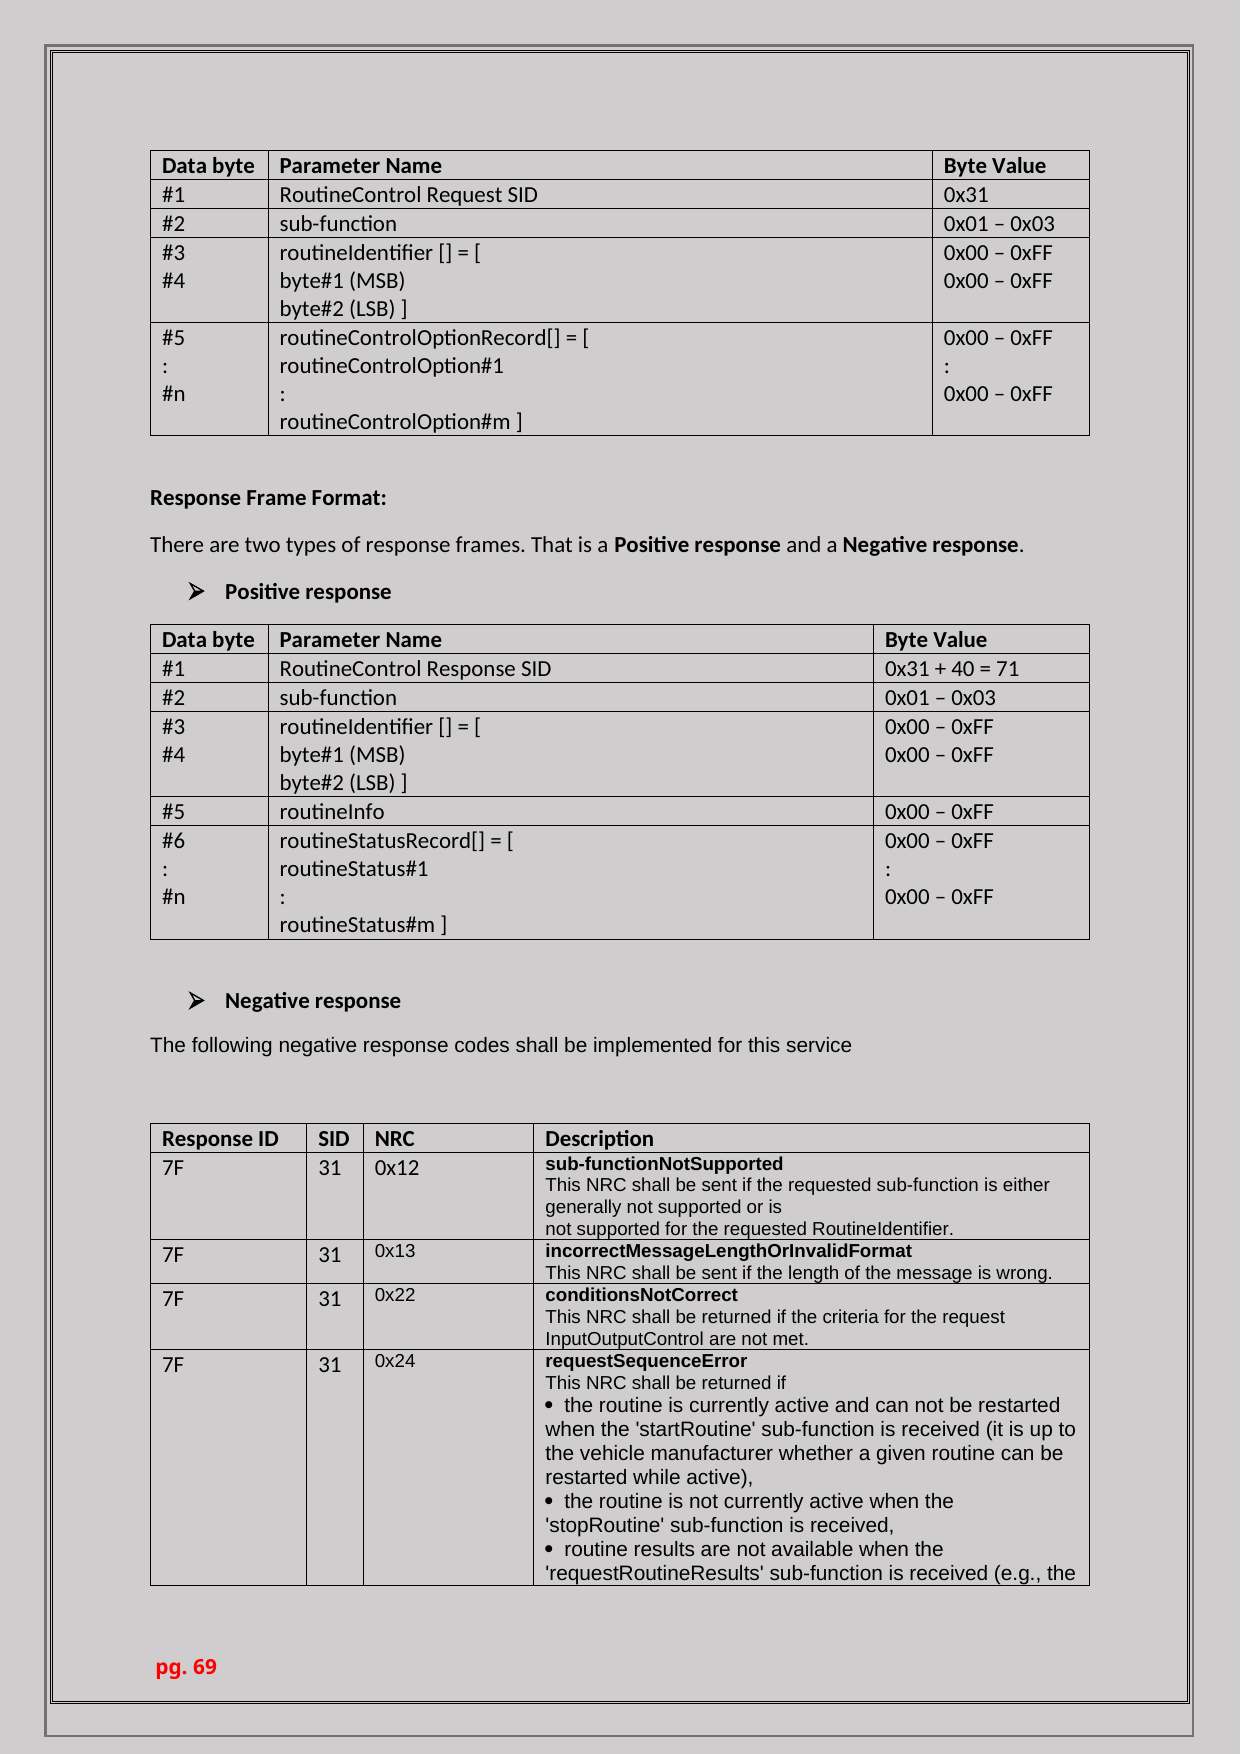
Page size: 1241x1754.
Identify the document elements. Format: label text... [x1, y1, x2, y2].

table_cell routineIdentifier [] = [ byte#1 (MSB) byte#2 (LSB) ] [269, 238, 932, 322]
table_cell 0x31 + 40 = 71 [874, 654, 1089, 682]
table_cell 0x01 – 0x03 [874, 683, 1089, 711]
table_header Byte Value [933, 151, 1089, 179]
table_cell conditionsNotCorrect This NRC shall be returned if the criteria for the request InputOutputControl are not met. [534, 1284, 1089, 1349]
table_cell #3 #4 [151, 238, 268, 322]
table_cell routineControlOptionRecord[] = [ routineControlOption#1 : routineControlOption#m ] [269, 323, 932, 435]
table_cell sub-function [269, 209, 932, 237]
table_header Byte Value [874, 625, 1089, 653]
text Response Frame Format: [150, 483, 1090, 511]
table_header Description [534, 1124, 1089, 1152]
table_cell sub-functionNotSupported This NRC shall be sent if the requested sub-function is either generally not supported or is not supported for the requested RoutineIdentifier. [534, 1153, 1089, 1239]
table_cell 0x01 – 0x03 [933, 209, 1089, 237]
table_cell 0x13 [364, 1240, 533, 1283]
table_cell incorrectMessageLengthOrInvalidFormat This NRC shall be sent if the length of the message is wrong. [534, 1240, 1089, 1283]
table_cell #5 [151, 797, 268, 825]
table_header Data byte [151, 151, 268, 179]
table_header Parameter Name [269, 151, 932, 179]
table_cell 31 [307, 1350, 363, 1585]
table_cell #1 [151, 180, 268, 208]
table_cell 31 [307, 1240, 363, 1283]
table_cell 0x31 [933, 180, 1089, 208]
table_cell #5 : #n [151, 323, 268, 435]
text There are two types of response frames. That is a Positive response and a Negative response. [150, 530, 1090, 558]
table_cell 7F [151, 1350, 306, 1585]
table_cell #2 [151, 683, 268, 711]
table_cell 7F [151, 1240, 306, 1283]
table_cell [534, 1350, 1089, 1585]
table_cell routineStatusRecord[] = [ routineStatus#1 : routineStatus#m ] [269, 826, 873, 938]
table_cell 0x22 [364, 1284, 533, 1349]
table_cell 0x00 – 0xFF 0x00 – 0xFF [874, 712, 1089, 796]
table_header Response ID [151, 1124, 306, 1152]
text The following negative response codes shall be implemented for this service [150, 1033, 1090, 1057]
table_cell 0x00 – 0xFF 0x00 – 0xFF [933, 238, 1089, 322]
table_cell 31 [307, 1284, 363, 1349]
table_cell 0x00 – 0xFF [874, 797, 1089, 825]
table_header Parameter Name [269, 625, 873, 653]
table_cell routineIdentifier [] = [ byte#1 (MSB) byte#2 (LSB) ] [269, 712, 873, 796]
table_header Data byte [151, 625, 268, 653]
table_cell 0x00 – 0xFF : 0x00 – 0xFF [874, 826, 1089, 938]
table_cell 7F [151, 1284, 306, 1349]
table_cell #6 : #n [151, 826, 268, 938]
table_cell 31 [307, 1153, 363, 1239]
table_cell sub-function [269, 683, 873, 711]
table_cell #1 [151, 654, 268, 682]
table_cell 0x12 [364, 1153, 533, 1239]
table_cell #2 [151, 209, 268, 237]
list Negative response [187, 986, 1090, 1014]
table_cell #3 #4 [151, 712, 268, 796]
table_cell RoutineControl Response SID [269, 654, 873, 682]
table_cell routineInfo [269, 797, 873, 825]
table_cell 0x00 – 0xFF : 0x00 – 0xFF [933, 323, 1089, 435]
table_header SID [307, 1124, 363, 1152]
table_header NRC [364, 1124, 533, 1152]
table_cell RoutineControl Request SID [269, 180, 932, 208]
list Positive response [187, 577, 1090, 605]
table_cell 7F [151, 1153, 306, 1239]
table_cell 0x24 [364, 1350, 533, 1585]
